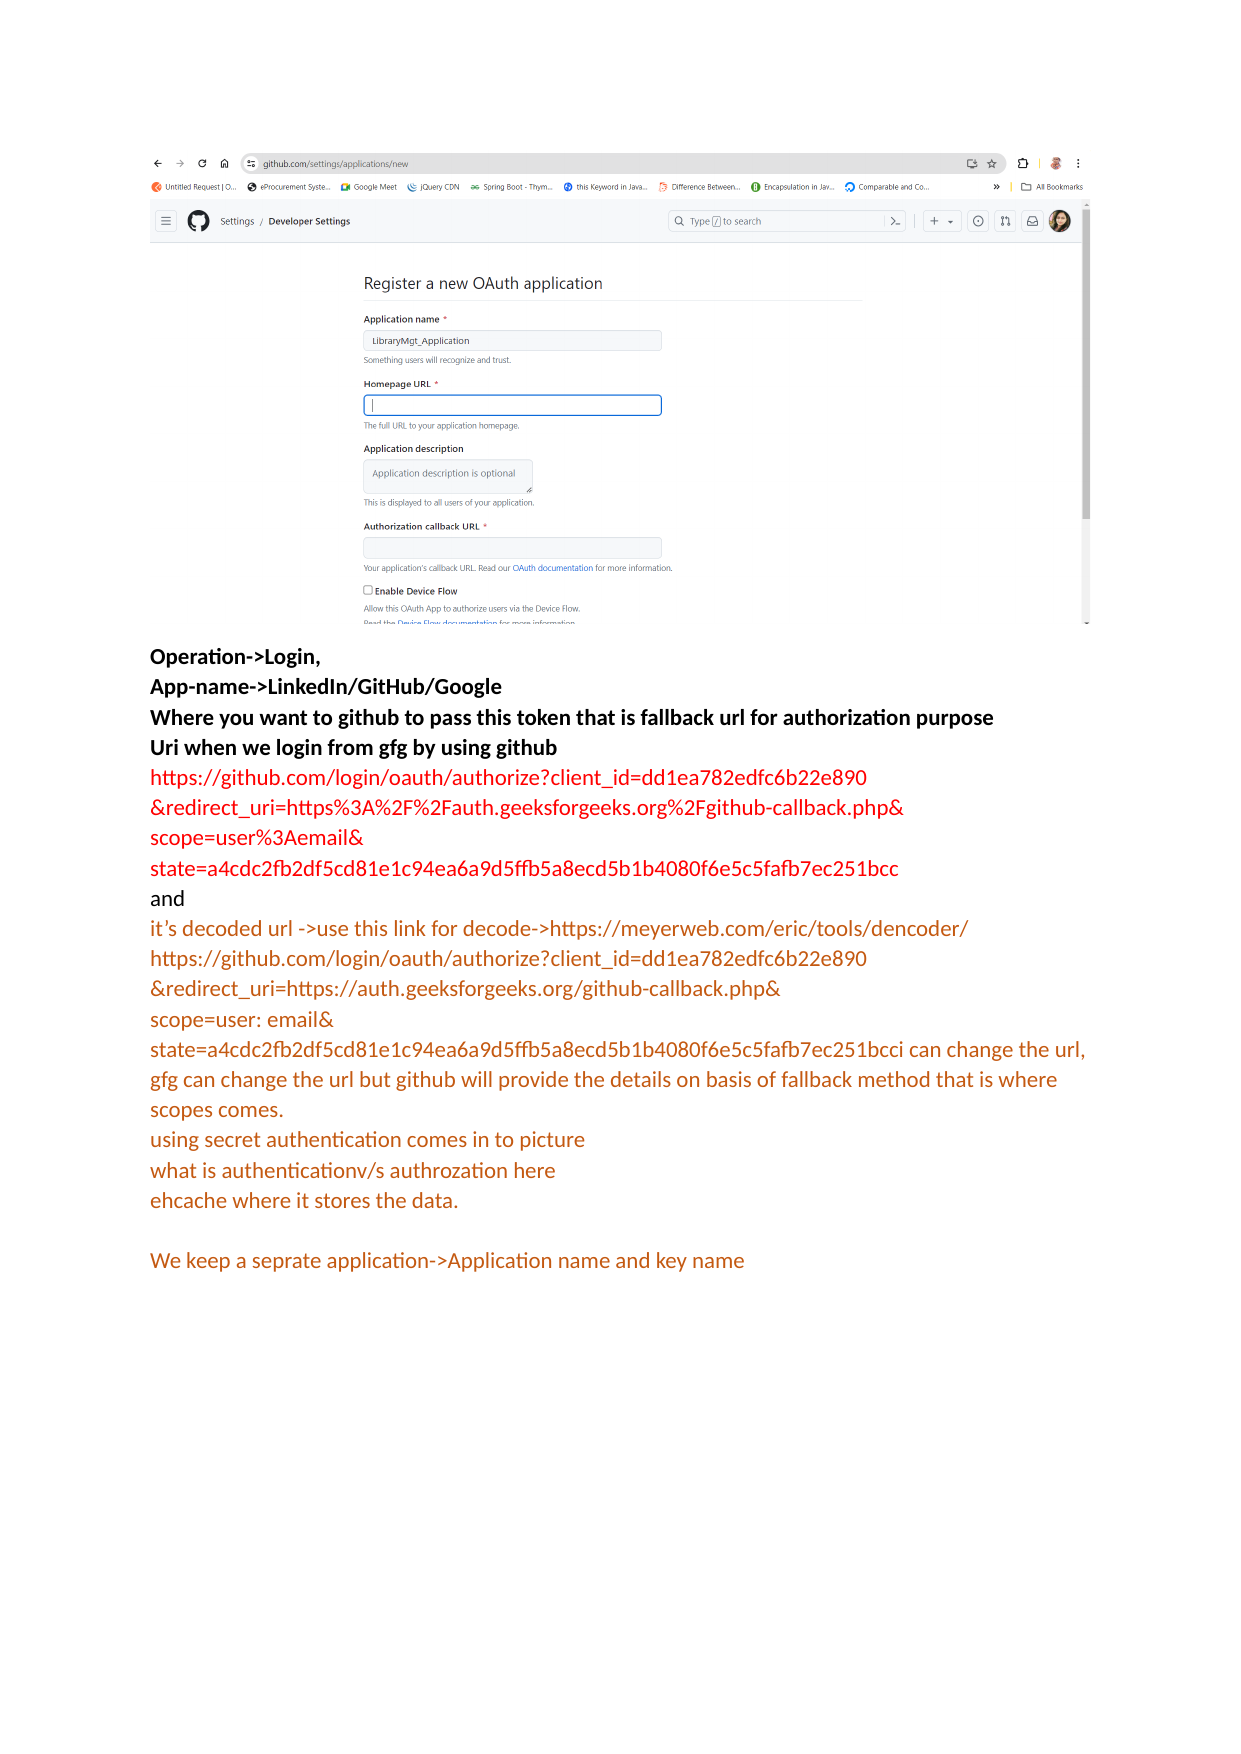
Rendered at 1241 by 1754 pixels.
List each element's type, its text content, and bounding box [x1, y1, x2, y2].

picture [150, 150, 1091, 624]
text state=a4cdc2fb2df5cd81e1c94ea6a9d5ffb5a8ecd5b1b4080f6e5c5fafb7ec251bcc [150, 854, 1090, 882]
text it’s decoded url ->use this link for decode->https://meyerweb.com/eric/tools/dencoder/ https://github.com/login/oauth/authorize?client_id=dd1ea782edfc6b22e890 [150, 914, 1090, 972]
text We keep a seprate application->Application name and key name [150, 1246, 1090, 1274]
text &redirect_uri=https%3A%2F%2Fauth.geeksforgeeks.org%2Fgithub-callback.php& [150, 793, 1090, 821]
text scope=user: email& [150, 1005, 1090, 1033]
text scope=user%3Aemail& [150, 823, 1090, 851]
text App-name->LinkedIn/GitHub/Google [150, 672, 1090, 700]
text state=a4cdc2fb2df5cd81e1c94ea6a9d5ffb5a8ecd5b1b4080f6e5c5fafb7ec251bcci can change the url, gfg can change the url but github will provide the details on basis of fallback method that is where scopes comes. using secret authentication comes in to picture what is authenticationv/s authrozation here ehcache where it stores the data. [150, 1035, 1090, 1214]
text https://github.com/login/oauth/authorize?client_id=dd1ea782edfc6b22e890 [150, 763, 1090, 791]
text Where you want to github to pass this token that is fallback url for authorization purpose [150, 703, 1090, 731]
text Operation->Login, [150, 642, 1090, 670]
text and [150, 884, 1090, 912]
text Uri when we login from gfg by using github [150, 733, 1090, 761]
text &redirect_uri=https://auth.geeksforgeeks.org/github-callback.php& [150, 974, 1090, 1002]
